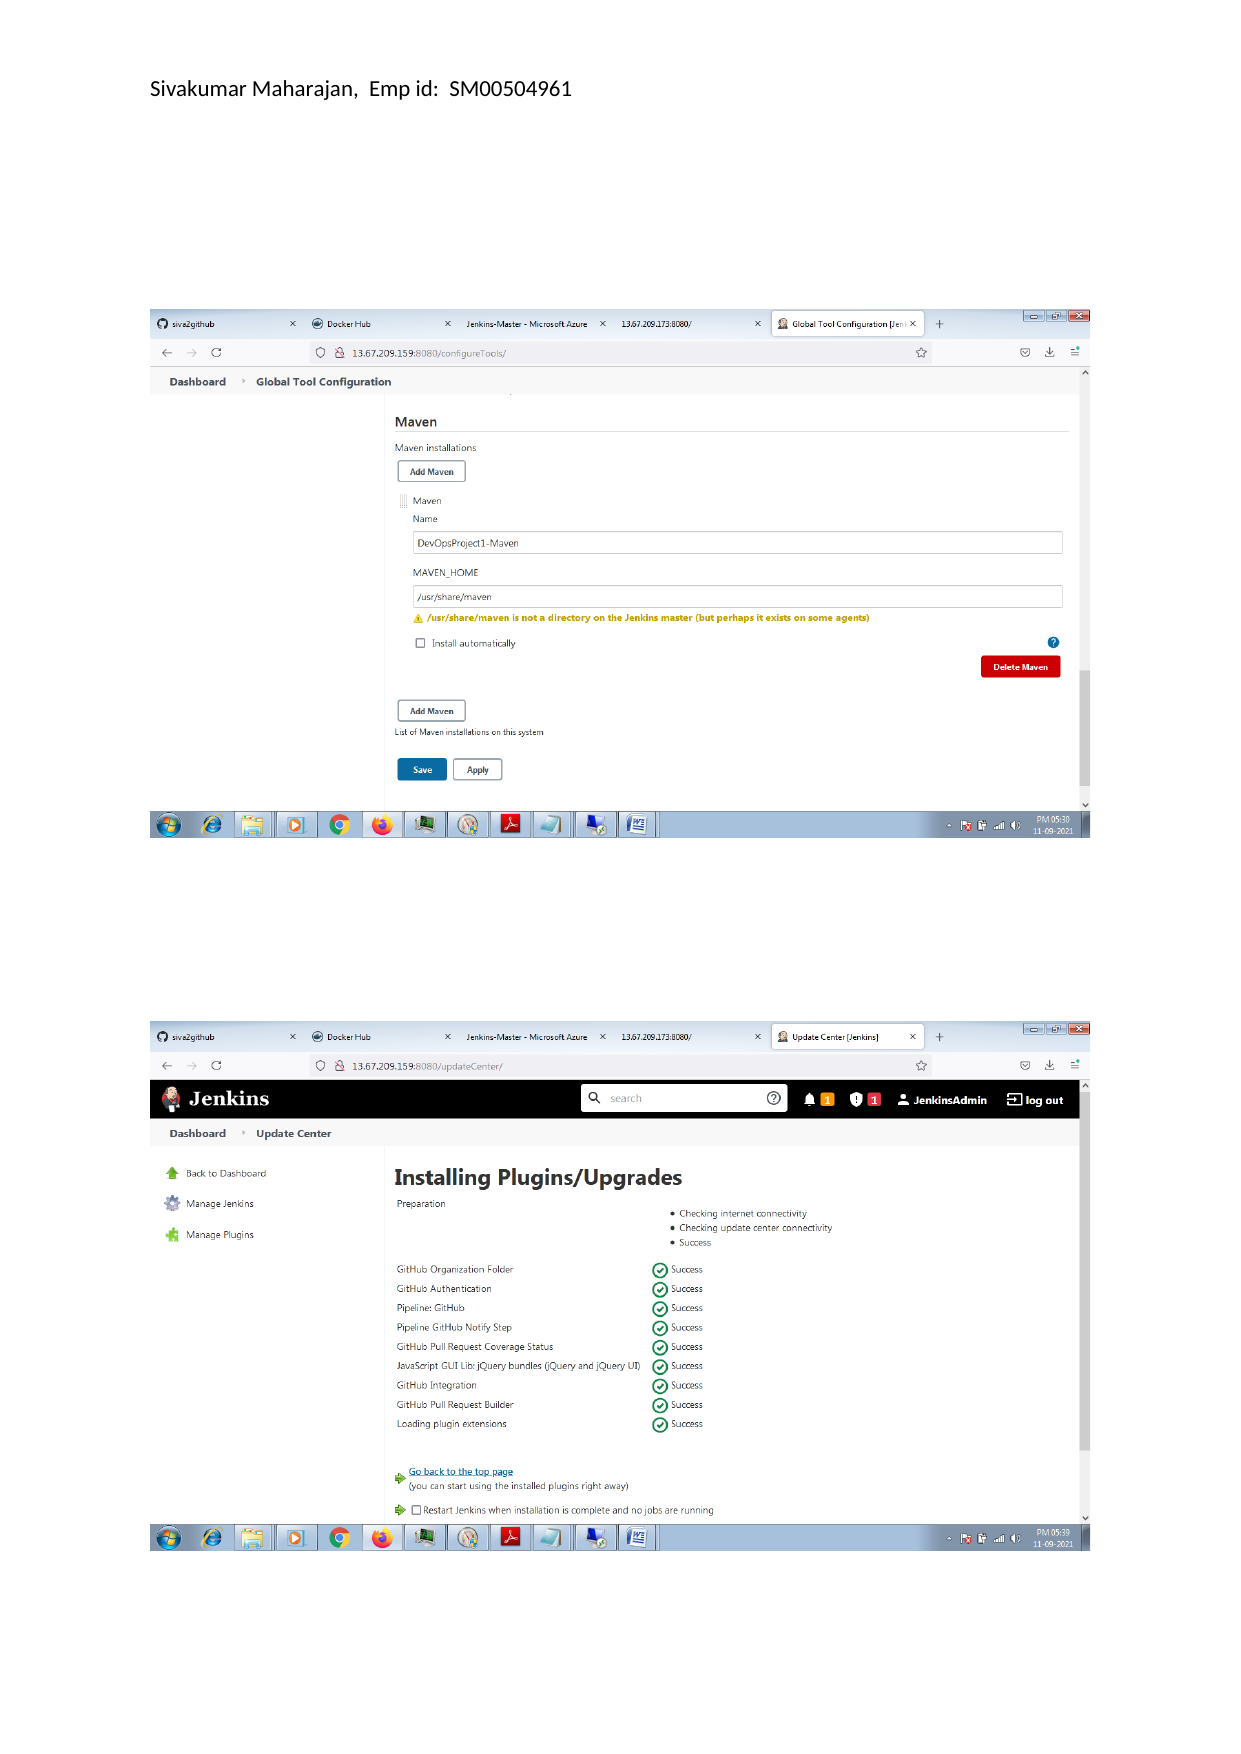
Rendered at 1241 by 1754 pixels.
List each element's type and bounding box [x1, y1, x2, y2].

picture [150, 309, 1091, 838]
picture [150, 1021, 1091, 1551]
